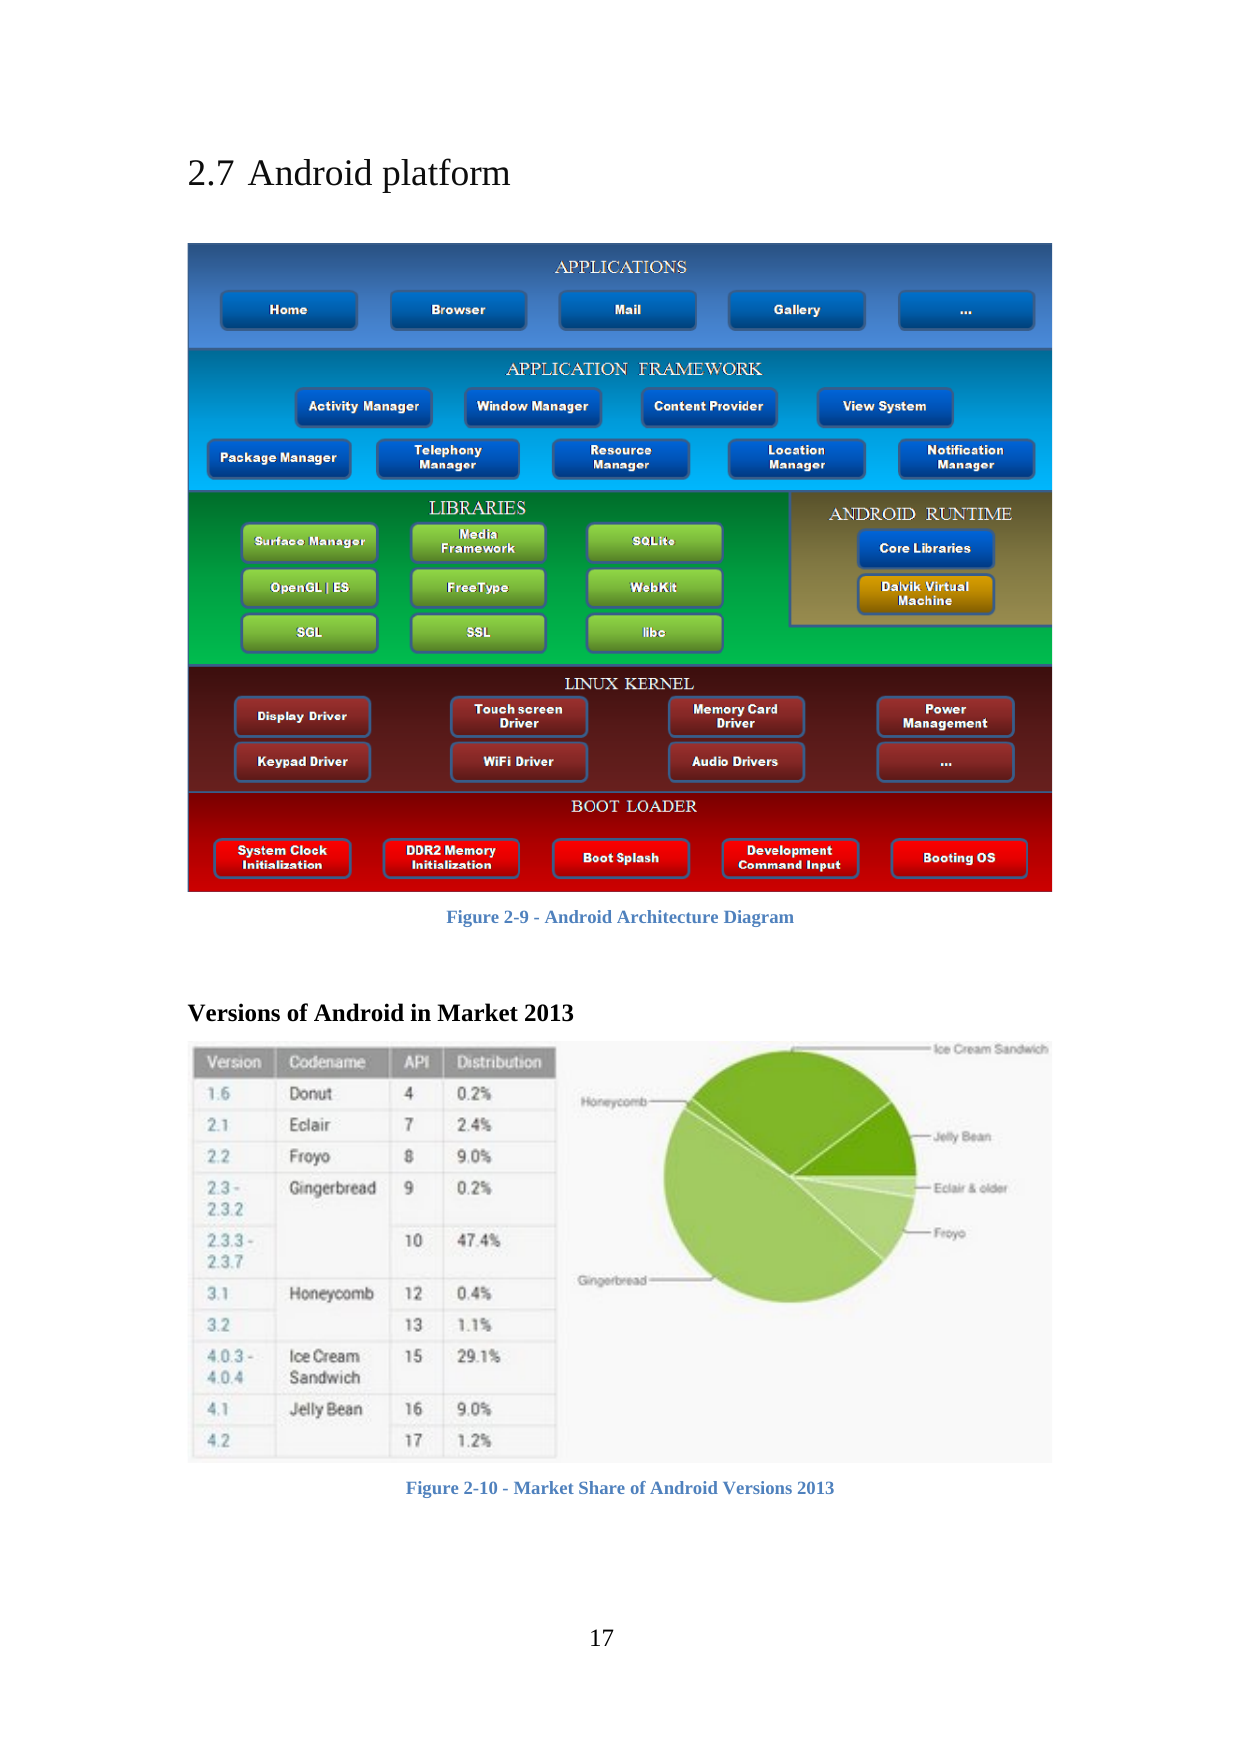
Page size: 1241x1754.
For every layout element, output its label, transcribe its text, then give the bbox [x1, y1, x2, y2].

picture [601, 363, 606, 373]
text Versions of Android in Market 2013 [187, 998, 1053, 1027]
picture [187, 243, 1053, 892]
picture [465, 388, 602, 427]
picture [817, 388, 953, 427]
picture [593, 363, 598, 374]
picture [750, 363, 760, 374]
picture [677, 363, 685, 374]
picture [686, 363, 691, 374]
text Figure 2-10 - Market Share of Android Versions 2013 [187, 1477, 1053, 1498]
picture [651, 363, 660, 374]
picture [616, 363, 621, 374]
subtitle Android platform [187, 150, 1053, 193]
picture [732, 363, 747, 374]
picture [511, 364, 518, 374]
picture [553, 439, 690, 479]
picture [729, 439, 865, 479]
picture [377, 439, 519, 479]
picture [207, 439, 351, 479]
picture [712, 363, 719, 374]
picture [295, 388, 432, 427]
picture [642, 388, 777, 427]
text Figure 2-9 - Android Architecture Diagram [187, 906, 1053, 927]
picture [899, 439, 1035, 479]
picture [706, 363, 712, 373]
picture [187, 1041, 1053, 1463]
picture [622, 363, 626, 374]
